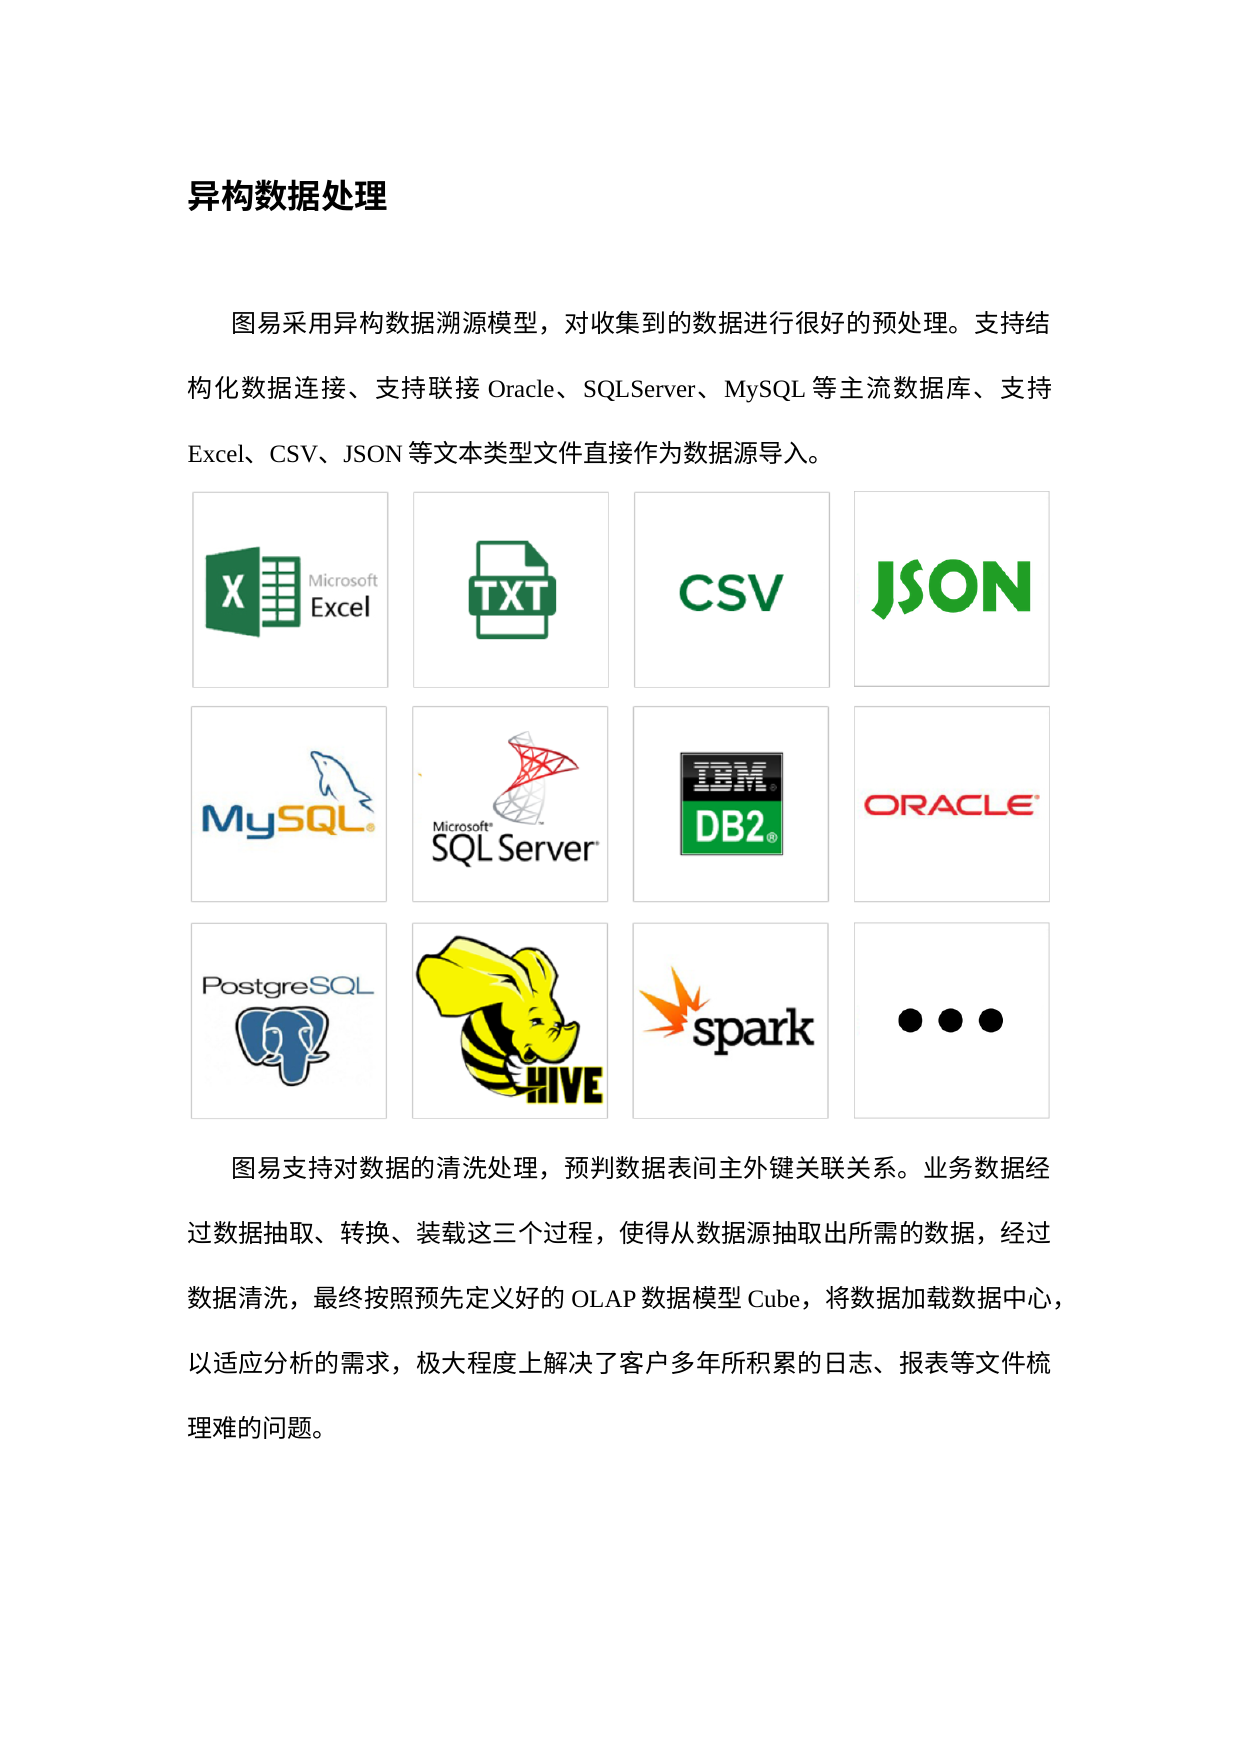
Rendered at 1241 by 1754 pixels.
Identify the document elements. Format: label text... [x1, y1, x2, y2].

picture [187, 484, 1053, 1122]
text 图易采用异构数据溯源模型，对收集到的数据进行很好的预处理。支持结构化数据连接、支持联接Oracle、SQLServer、MySQL等主流数据库、支持Excel、CSV、JSON等文本类型文件直接作为数据源导入。 [187, 289, 1053, 484]
text 图易支持对数据的清洗处理，预判数据表间主外键关联关系。业务数据经过数据抽取、转换、装载这三个过程，使得从数据源抽取出所需的数据，经过数据清洗，最终按照预先定义好的OLAP数据模型Cube，将数据加载数据中心，以适应分析的需求，极大程度上解决了客户多年所积累的日志、报表等文件梳理难的问题。 [187, 1134, 1053, 1459]
subtitle 异构数据处理 [187, 162, 1053, 227]
